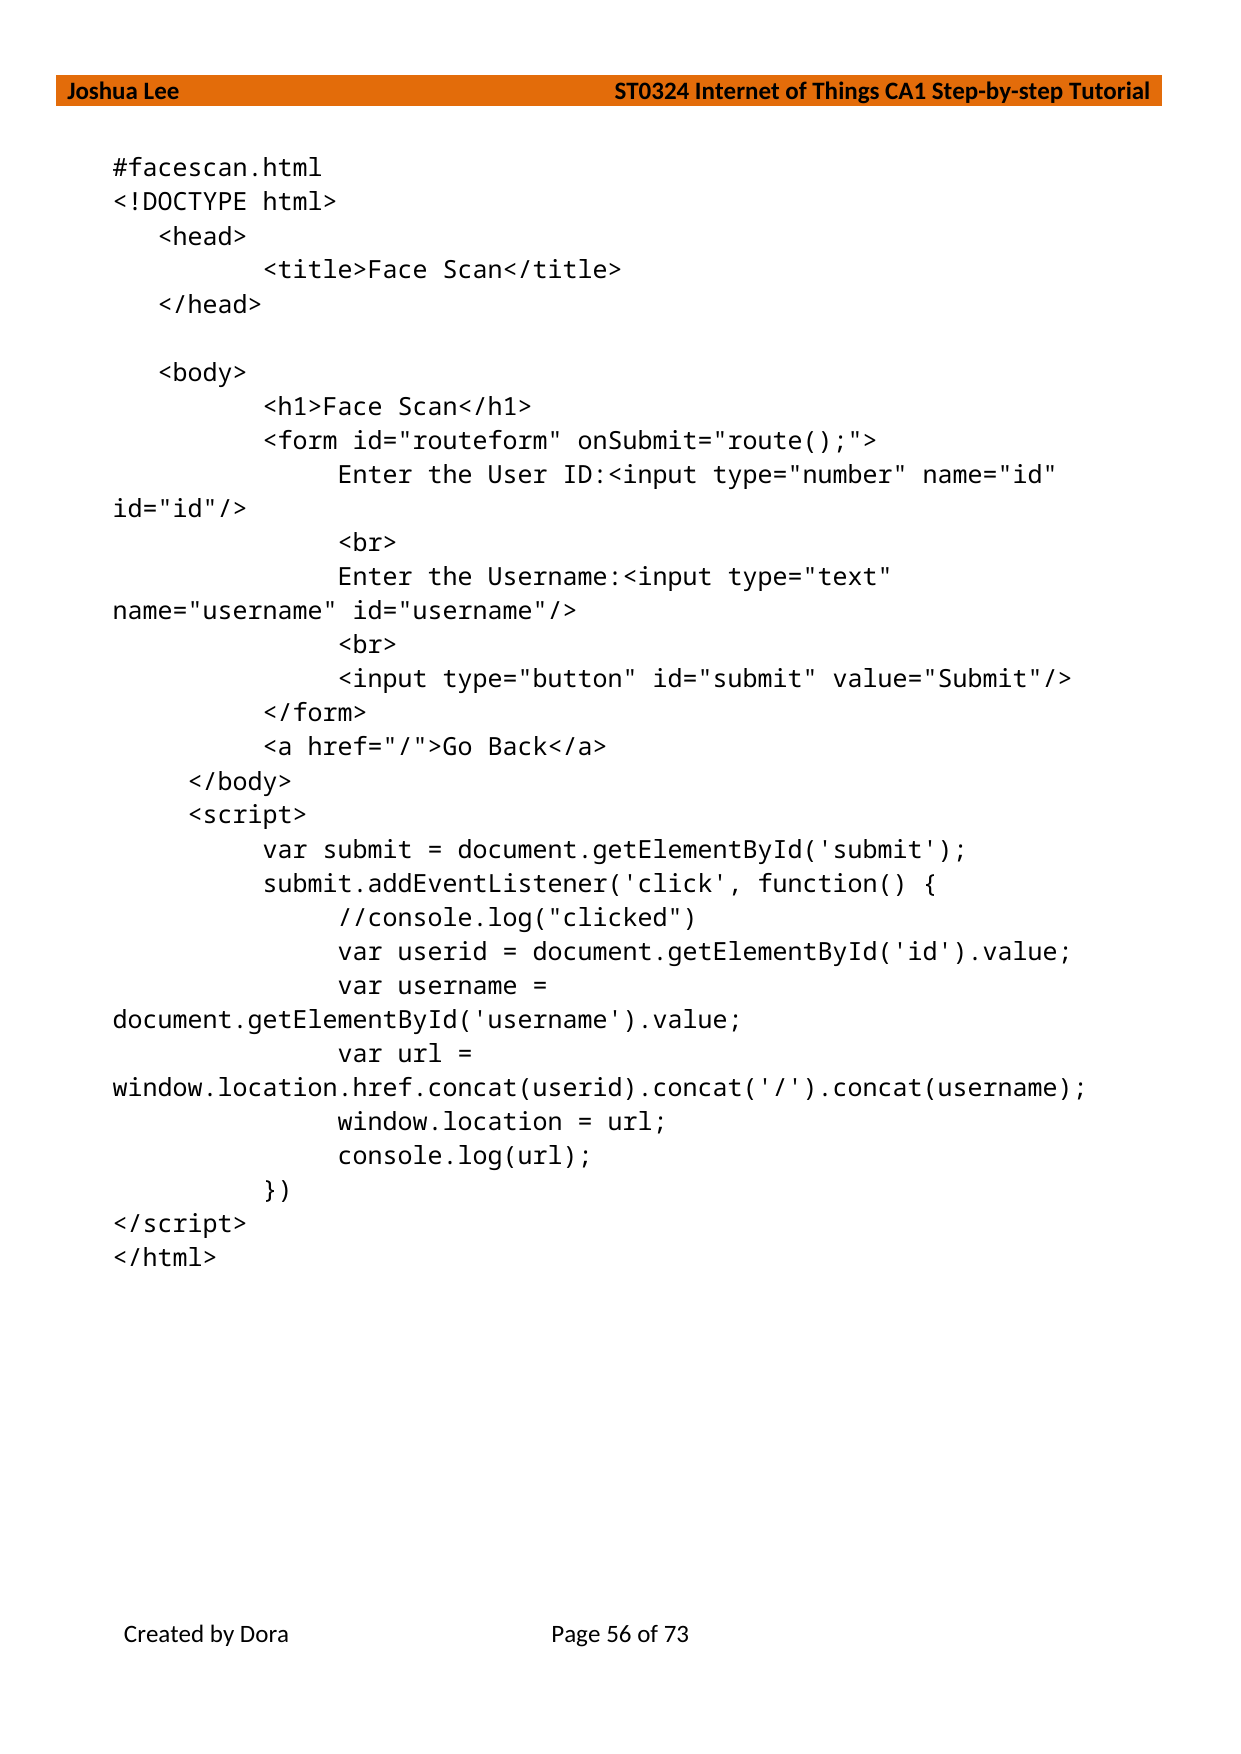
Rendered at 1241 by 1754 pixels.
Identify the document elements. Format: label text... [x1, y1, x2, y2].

text <form id="routeform" onSubmit="route();"> [112, 422, 1128, 457]
text </script> [112, 1206, 1128, 1240]
text Enter the User ID:<input type="number" name="id" id="id"/> [112, 457, 1128, 525]
text //console.log("clicked") [112, 899, 1128, 933]
text <head> [112, 218, 1128, 252]
text </body> [112, 763, 1128, 797]
text }) [112, 1172, 1128, 1206]
text </html> [112, 1240, 1128, 1274]
text <br> [112, 525, 1128, 559]
text Enter the Username:<input type="text" name="username" id="username"/> [112, 559, 1128, 627]
text var url = window.location.href.concat(userid).concat('/').concat(username); [112, 1036, 1128, 1104]
text var userid = document.getElementById('id').value; [112, 933, 1128, 967]
text window.location = url; [112, 1104, 1128, 1138]
text console.log(url); [112, 1138, 1128, 1172]
text <br> [112, 627, 1128, 661]
text var username = document.getElementById('username').value; [112, 967, 1128, 1036]
text <h1>Face Scan</h1> [112, 388, 1128, 422]
text var submit = document.getElementById('submit'); [112, 831, 1128, 865]
text #facescan.html [112, 150, 1128, 184]
text <script> [112, 797, 1128, 831]
text </head> [112, 286, 1128, 320]
text </form> [112, 695, 1128, 729]
text submit.addEventListener('click', function() { [112, 865, 1128, 899]
text <title>Face Scan</title> [112, 252, 1128, 286]
text <!DOCTYPE html> [112, 184, 1128, 218]
text <input type="button" id="submit" value="Submit"/> [112, 661, 1128, 695]
text <a href="/">Go Back</a> [112, 729, 1128, 763]
text <body> [112, 354, 1128, 388]
